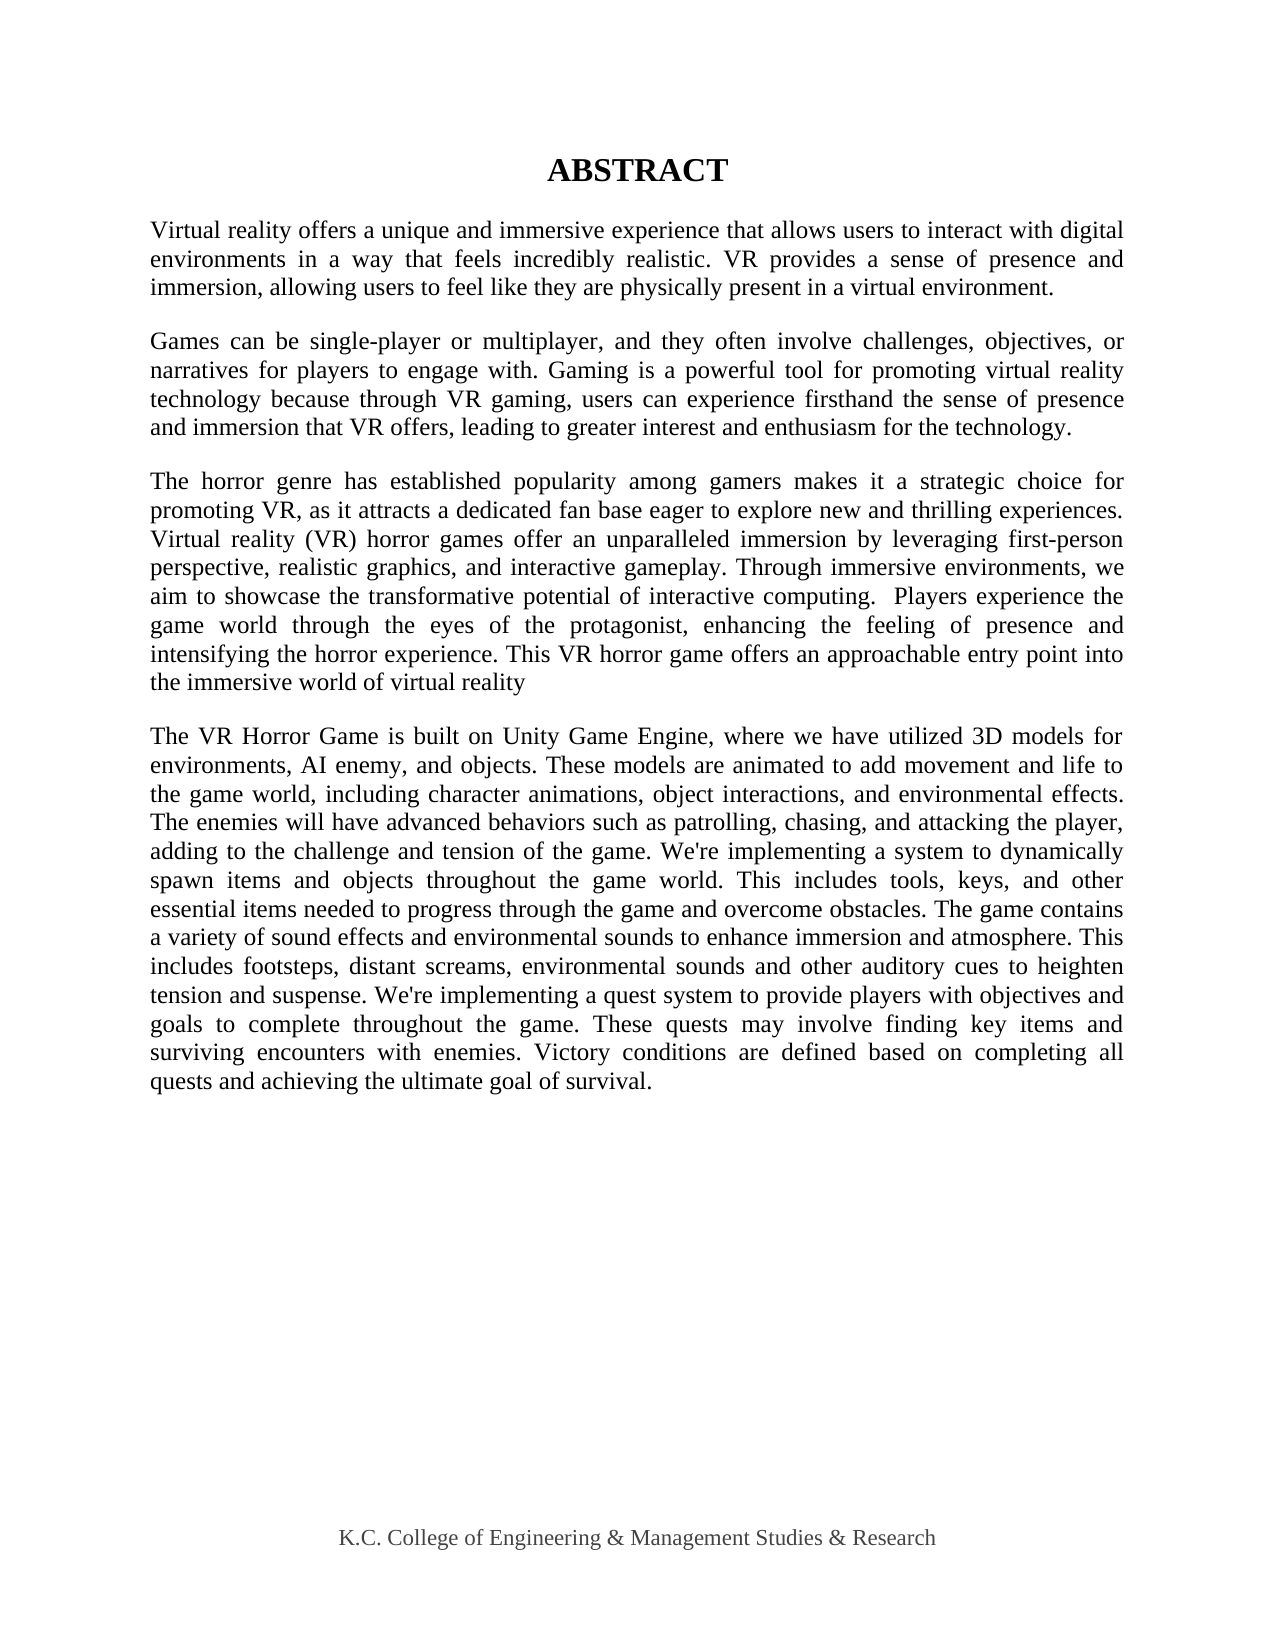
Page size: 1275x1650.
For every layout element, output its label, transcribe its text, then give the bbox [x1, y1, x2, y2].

text Virtual reality offers a unique and immersive experience that allows users to interact with digital environments in a way that feels incredibly realistic. VR provides a sense of presence and immersion, allowing users to feel like they are physically present in a virtual environment. [150, 215, 1125, 301]
text Games can be single-player or multiplayer, and they often involve challenges, objectives, or narratives for players to engage with. Gaming is a powerful tool for promoting virtual reality technology because through VR gaming, users can experience firsthand the sense of presence and immersion that VR offers, leading to greater interest and enthusiasm for the technology. [150, 326, 1125, 441]
text The VR Horror Game is built on Unity Game Engine, where we have utilized 3D models for environments, AI enemy, and objects. These models are animated to add movement and life to the game world, including character animations, object interactions, and environmental effects. The enemies will have advanced behaviors such as patrolling, chasing, and attacking the player, adding to the challenge and tension of the game. We're implementing a system to dynamically spawn items and objects throughout the game world. This includes tools, keys, and other essential items needed to progress through the game and overcome obstacles. The game contains a variety of sound effects and environmental sounds to enhance immersion and atmosphere. This includes footsteps, distant screams, environmental sounds and other auditory cues to heighten tension and suspense. We're implementing a quest system to provide players with objectives and goals to complete throughout the game. These quests may involve finding key items and surviving encounters with enemies. Victory conditions are defined based on completing all quests and achieving the ultimate goal of survival. [150, 721, 1125, 1095]
text ABSTRACT [150, 150, 1125, 188]
text The horror genre has established popularity among gamers makes it a strategic choice for promoting VR, as it attracts a dedicated fan base eager to explore new and thrilling experiences. Virtual reality (VR) horror games offer an unparalleled immersion by leveraging first-person perspective, realistic graphics, and interactive gameplay. Through immersive environments, we aim to showcase the transformative potential of interactive computing. Players experience the game world through the eyes of the protagonist, enhancing the feeling of presence and intensifying the horror experience. This VR horror game offers an approachable entry point into the immersive world of virtual reality [150, 466, 1125, 696]
